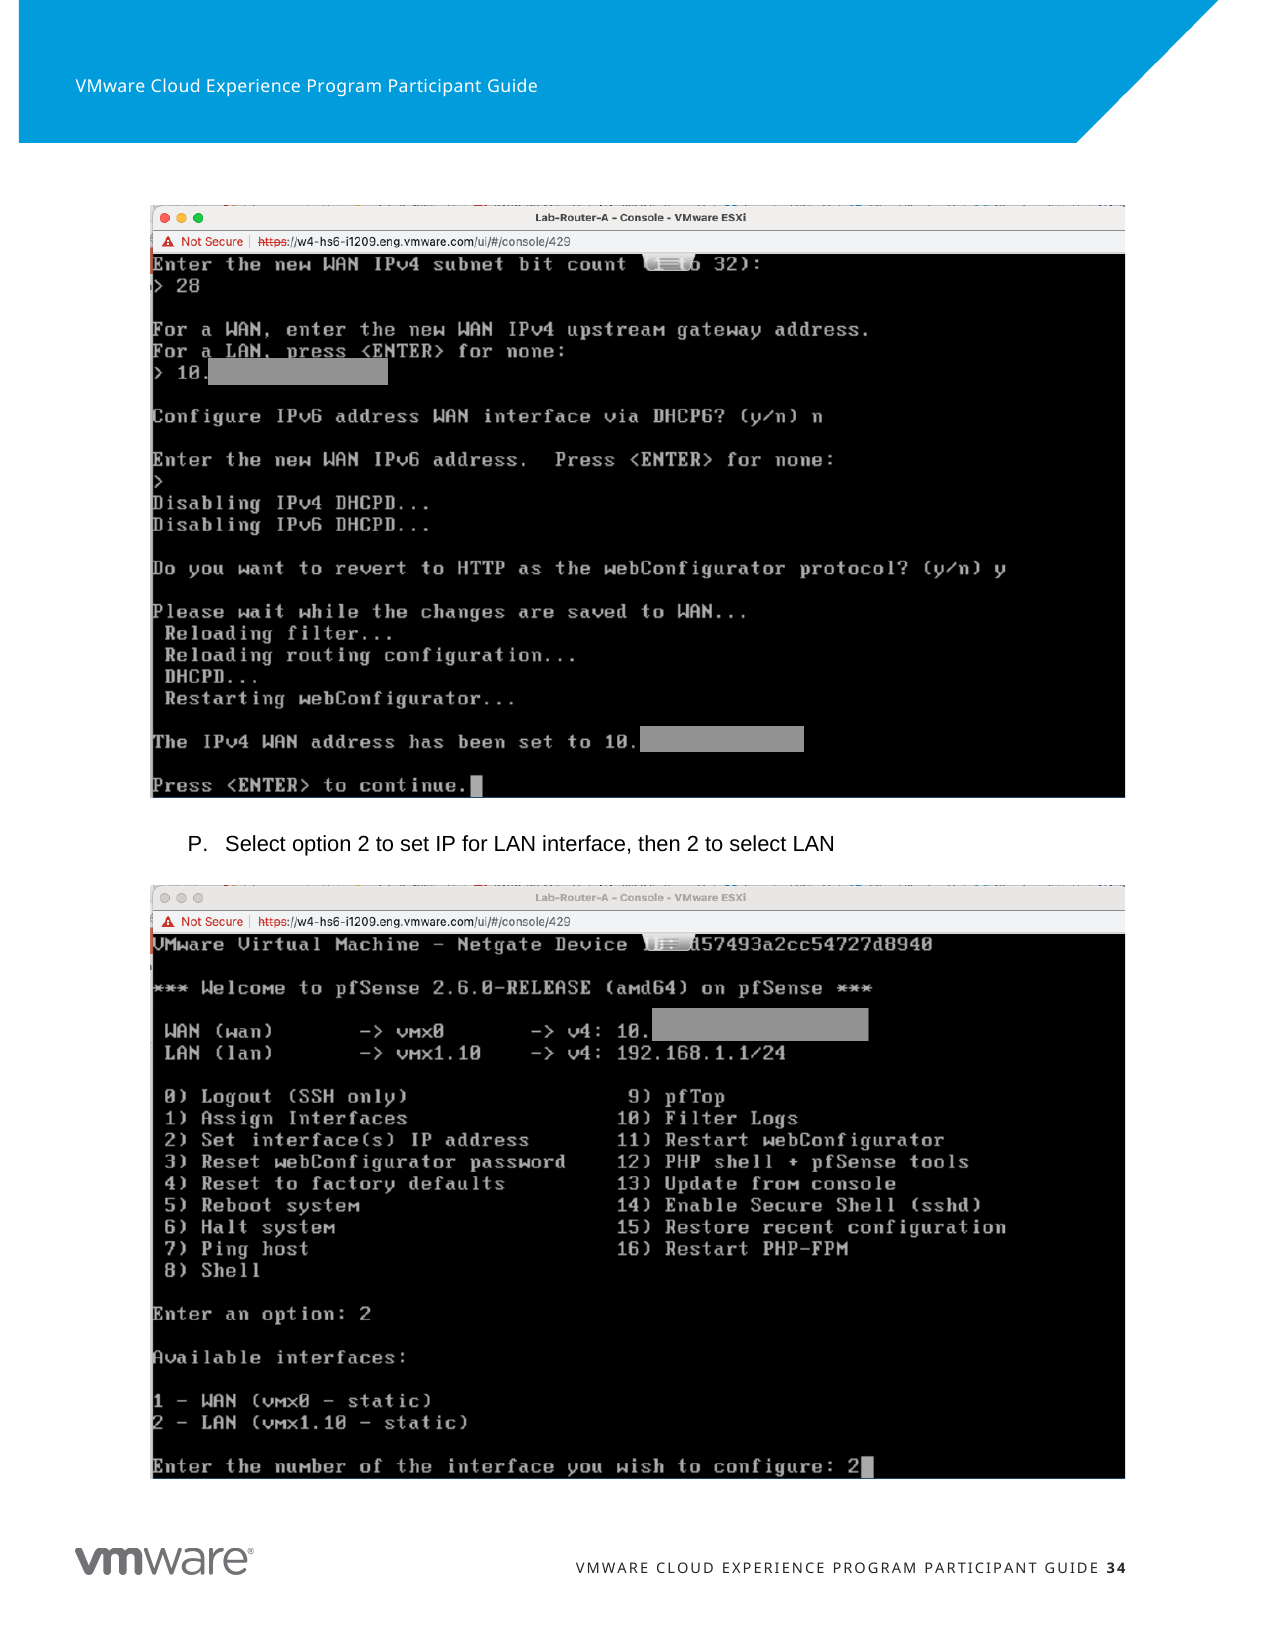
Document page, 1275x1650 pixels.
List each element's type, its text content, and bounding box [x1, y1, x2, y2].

picture [150, 885, 1125, 1479]
list Select option 2 to set IP for LAN interface, then 2 to select LAN [187, 831, 1125, 857]
picture [1078, 0, 1219, 143]
picture [75, 1548, 254, 1575]
picture [150, 205, 1125, 798]
